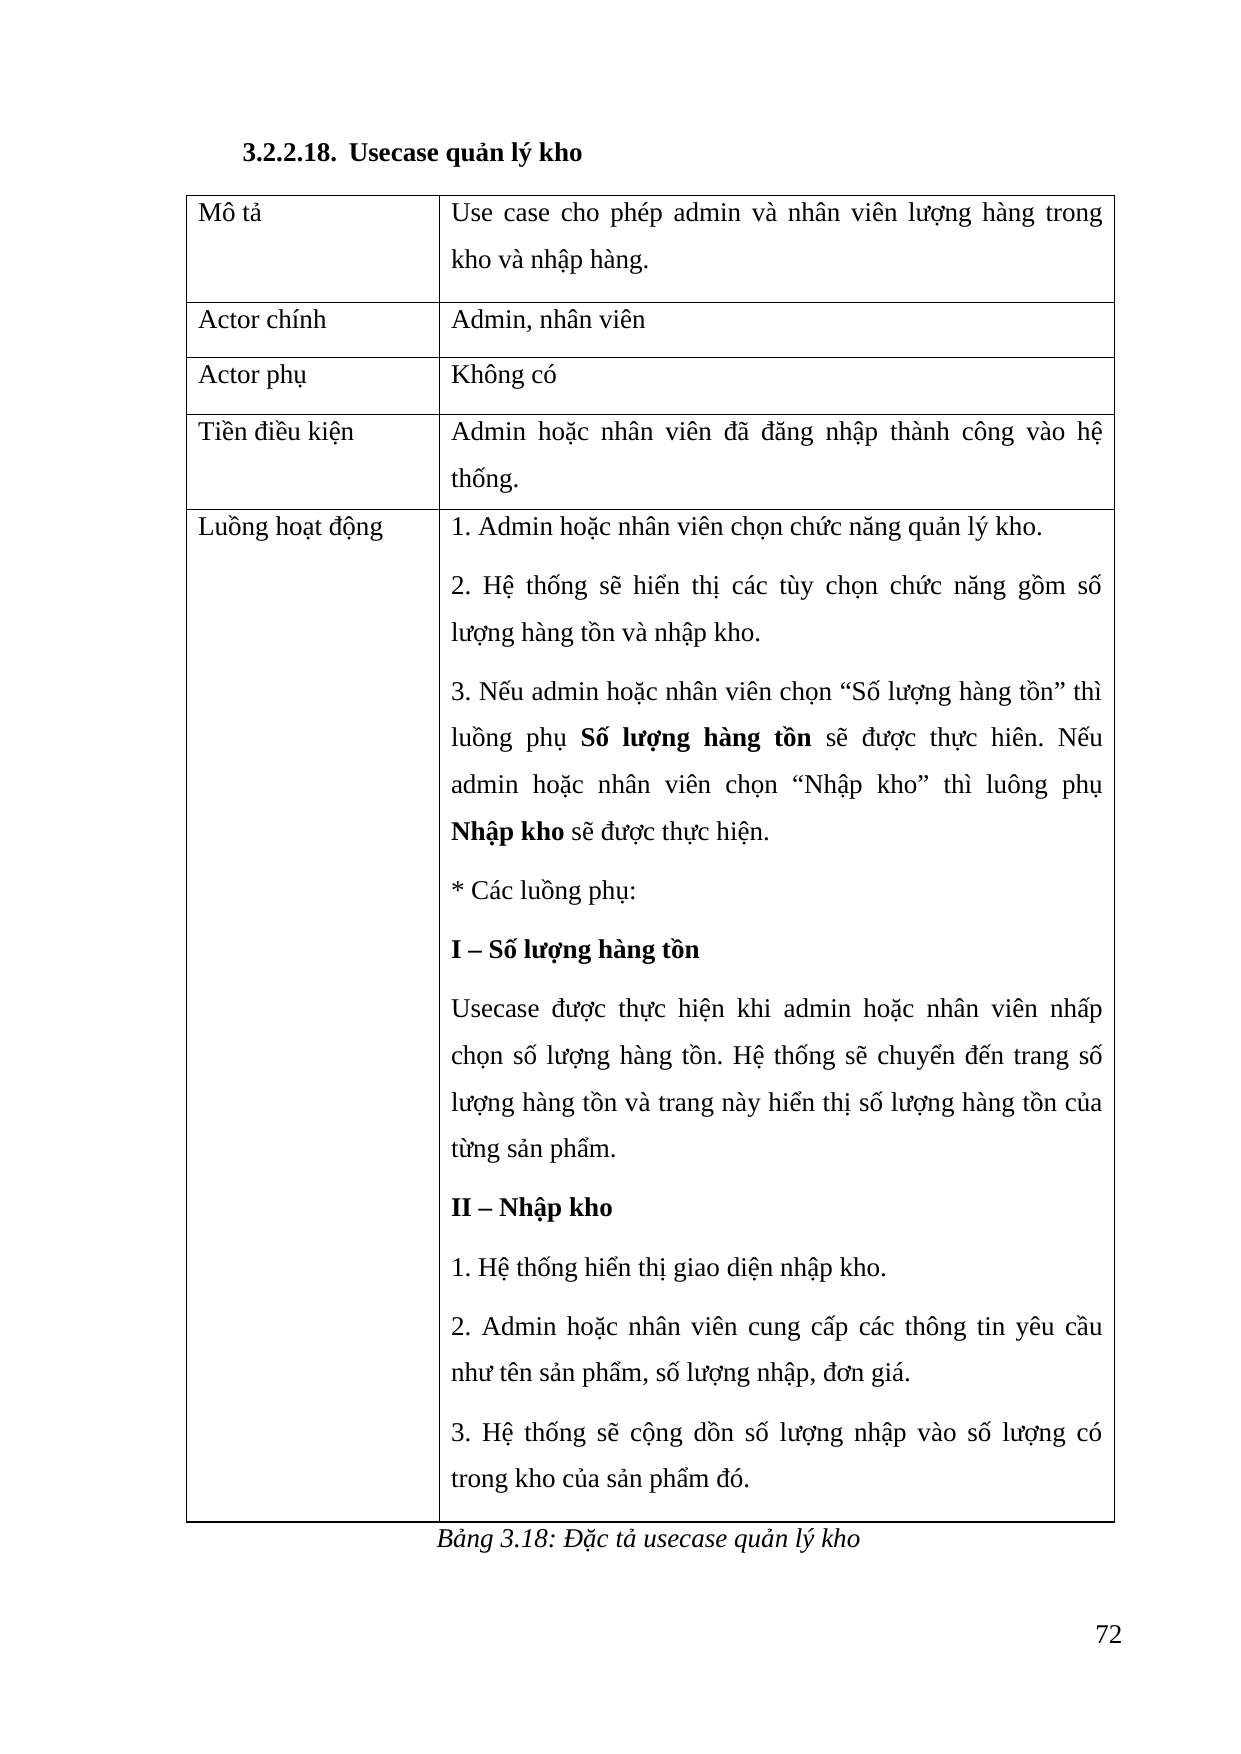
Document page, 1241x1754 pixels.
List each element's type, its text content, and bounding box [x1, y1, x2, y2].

table_cell Actor phụ [187, 358, 439, 414]
table_cell Actor chính [187, 303, 439, 357]
table_header Use case cho phép admin và nhân viên lượng hàng trong kho và nhập hàng. [440, 196, 1114, 302]
table_cell Luồng hoạt động [187, 510, 439, 1521]
table_cell 1. Admin hoặc nhân viên chọn chức năng quản lý kho. 2. Hệ thống sẽ hiển thị các tùy chọn chức năng gồm số lượng hàng tồn và nhập kho. 3. Nếu admin hoặc nhân viên chọn “Số lượng hàng tồn” thì luồng phụ Số lượng hàng tồn sẽ được thực hiên. Nếu admin hoặc nhân viên chọn “Nhập kho” thì luông phụ Nhập kho sẽ được thực hiện. * Các luồng phụ: I – Số lượng hàng tồn Usecase được thực hiện khi admin hoặc nhân viên nhấp chọn số lượng hàng tồn. Hệ thống sẽ chuyển đến trang số lượng hàng tồn và trang này hiển thị số lượng hàng tồn của từng sản phẩm. II – Nhập kho 1. Hệ thống hiển thị giao diện nhập kho. 2. Admin hoặc nhân viên cung cấp các thông tin yêu cầu như tên sản phẩm, số lượng nhập, đơn giá. 3. Hệ thống sẽ cộng dồn số lượng nhập vào số lượng có trong kho của sản phẩm đó. [440, 510, 1114, 1521]
table_cell Không có [440, 358, 1114, 414]
text Bảng 3.18: Đặc tả usecase quản lý kho [177, 1522, 1122, 1554]
table_header Mô tả [187, 196, 439, 302]
table_cell Admin hoặc nhân viên đã đăng nhập thành công vào hệ thống. [440, 415, 1114, 509]
table_cell Admin, nhân viên [440, 303, 1114, 357]
subtitle Usecase quản lý kho [242, 136, 1122, 167]
table_cell Tiền điều kiện [187, 415, 439, 509]
